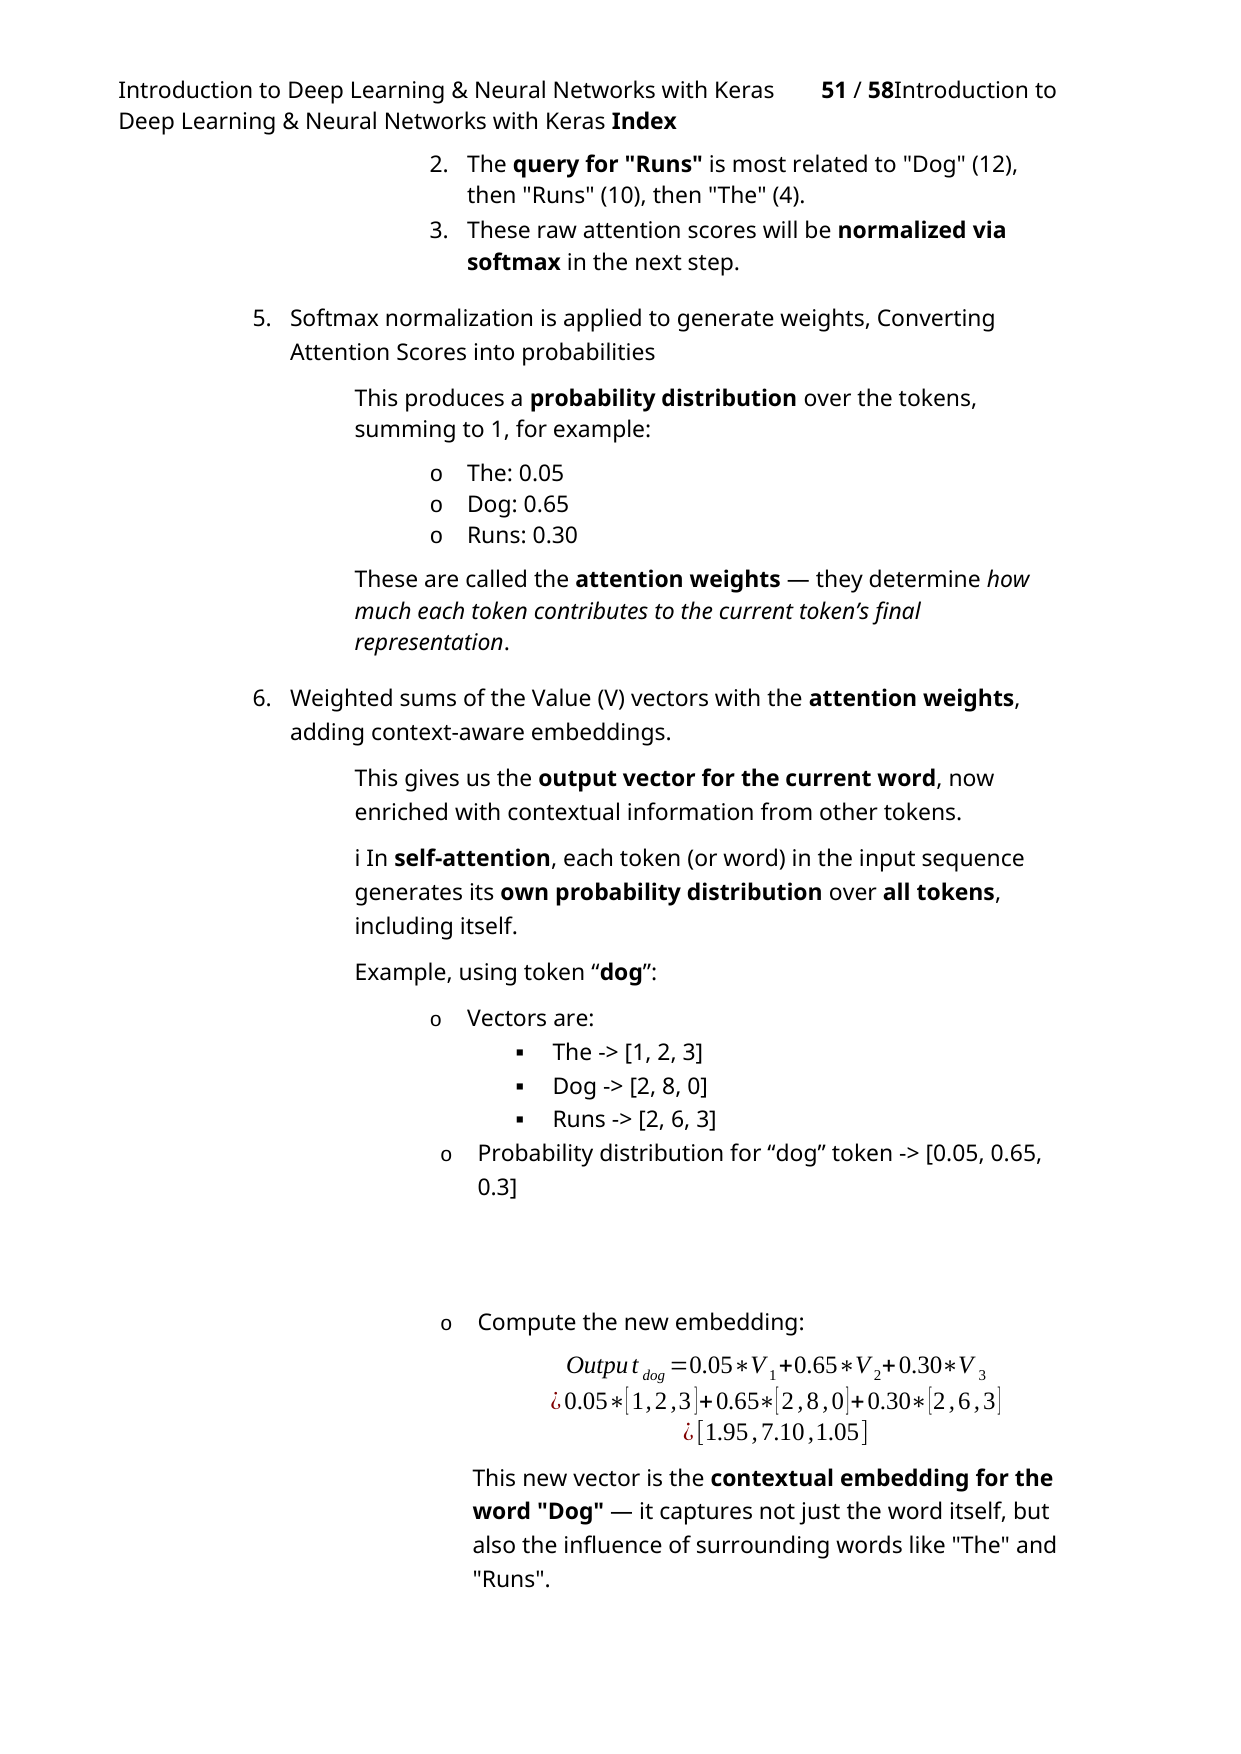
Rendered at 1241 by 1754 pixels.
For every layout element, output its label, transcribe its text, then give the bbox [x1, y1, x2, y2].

list Vectors are: [429, 1002, 1063, 1033]
text These are called the attention weights — they determine how much each token contributes to the current token’s final representation. [354, 563, 1063, 657]
text This produces a probability distribution over the tokens, summing to 1, for example: [354, 382, 1063, 444]
text This gives us the output vector for the current word, now enriched with contextual information from other tokens. [354, 762, 1063, 827]
list The query for "Runs" is most related to "Dog" (12), then "Runs" (10), then "The" (4). [429, 148, 1063, 210]
text Example, using token “dog”: [354, 956, 1063, 987]
list Runs: 0.30 [429, 519, 1063, 551]
text This new vector is the contextual embedding for the word "Dog" — it captures not just the word itself, but also the influence of surrounding words like "The" and "Runs". [472, 1461, 1063, 1594]
list Compute the new embedding: [440, 1306, 1063, 1337]
list These raw attention scores will be normalized via softmax in the next step. [429, 214, 1063, 277]
list The: 0.05 [429, 457, 1063, 488]
list Runs -> [2, 6, 3] [515, 1103, 1063, 1134]
list Probability distribution for “dog” token -> [0.05, 0.65, 0.3] [440, 1137, 1063, 1202]
list Softmax normalization is applied to generate weights, Converting Attention Scores into probabilities [252, 302, 1063, 367]
list Weighted sums of the Value (V) vectors with the attention weights, adding context-aware embeddings. [252, 682, 1063, 747]
list The -> [1, 2, 3] [515, 1036, 1063, 1067]
list Dog: 0.65 [429, 488, 1063, 519]
list Dog -> [2, 8, 0] [515, 1069, 1063, 1101]
text ℹ️ In self-attention, each token (or word) in the input sequence generates its own probability distribution over all tokens, including itself. [354, 842, 1063, 941]
